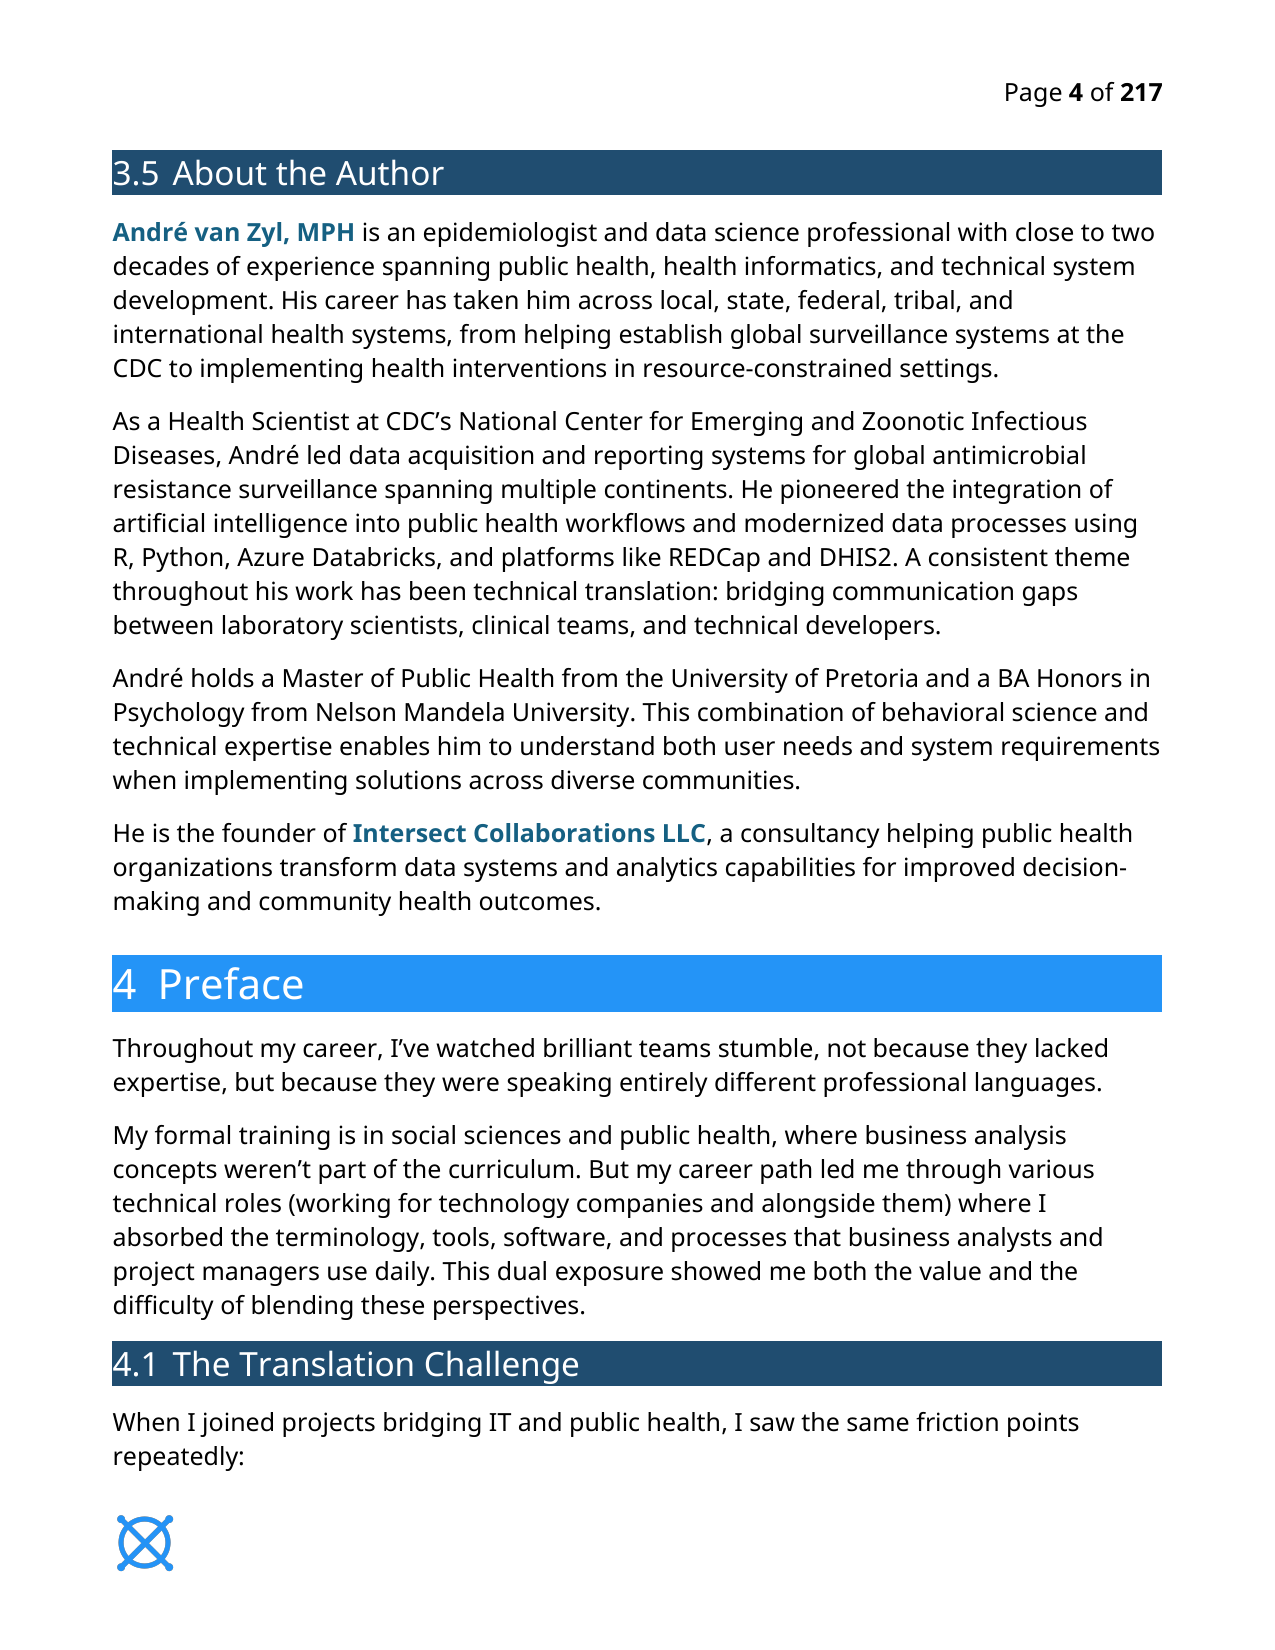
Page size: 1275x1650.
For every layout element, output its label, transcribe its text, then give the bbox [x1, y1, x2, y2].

text He is the founder of Intersect Collaborations LLC, a consultancy helping public health organizations transform data systems and analytics capabilities for improved decision-making and community health outcomes. [112, 815, 1162, 918]
text As a Health Scientist at CDC’s National Center for Emerging and Zoonotic Infectious Diseases, André led data acquisition and reporting systems for global antimicrobial resistance surveillance spanning multiple continents. He pioneered the integration of artificial intelligence into public health workflows and modernized data processes using R, Python, Azure Databricks, and platforms like REDCap and DHIS2. A consistent theme throughout his work has been technical translation: bridging communication gaps between laboratory scientists, clinical teams, and technical developers. [112, 403, 1162, 642]
text When I joined projects bridging IT and public health, I saw the same friction points repeatedly: [112, 1405, 1162, 1473]
text Throughout my career, I’ve watched brilliant teams stumble, not because they lacked expertise, but because they were speaking entirely different professional languages. [112, 1031, 1162, 1099]
text André van Zyl, MPH is an epidemiologist and data science professional with close to two decades of experience spanning public health, health informatics, and technical system development. His career has taken him across local, state, federal, tribal, and international health systems, from helping establish global surveillance systems at the CDC to implementing health interventions in resource-constrained settings. [112, 214, 1162, 384]
text André holds a Master of Public Health from the University of Pretoria and a BA Honors in Psychology from Nelson Mandela University. This combination of behavioral science and technical expertise enables him to understand both user needs and system requirements when implementing solutions across diverse communities. [112, 660, 1162, 797]
picture [112, 1511, 177, 1575]
subtitle Preface [112, 955, 1162, 1012]
subtitle The Translation Challenge [112, 1341, 1162, 1386]
text My formal training is in social sciences and public health, where business analysis concepts weren’t part of the curriculum. But my career path led me through various technical roles (working for technology companies and alongside them) where I absorbed the terminology, tools, software, and processes that business analysts and project managers use daily. This dual exposure showed me both the value and the difficulty of blending these perspectives. [112, 1117, 1162, 1322]
subtitle About the Author [112, 150, 1162, 195]
